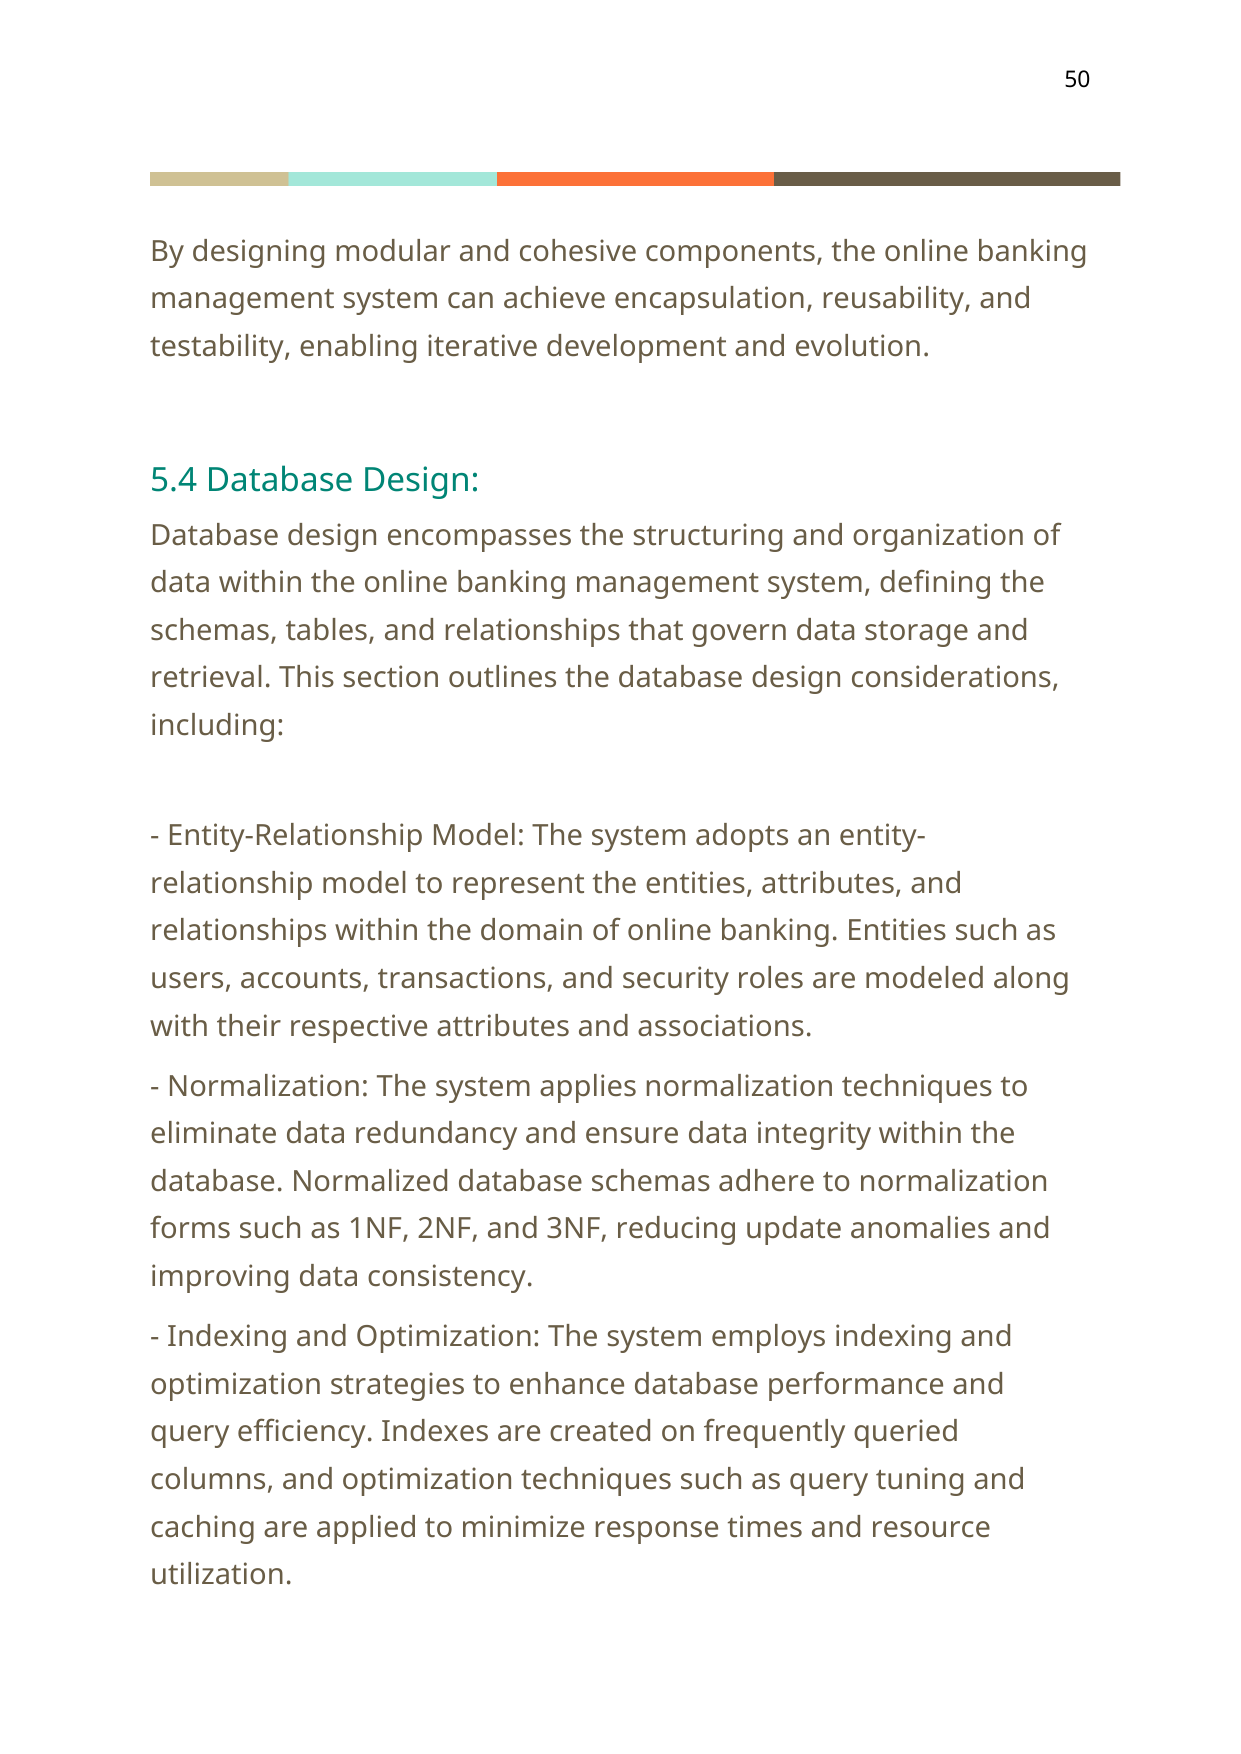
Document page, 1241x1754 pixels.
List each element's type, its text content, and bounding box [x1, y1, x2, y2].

text - Entity-Relationship Model: The system adopts an entity-relationship model to represent the entities, attributes, and relationships within the domain of online banking. Entities such as users, accounts, transactions, and security roles are modeled along with their respective attributes and associations. [150, 814, 1090, 1044]
subtitle 5.4 Database Design: [150, 456, 1090, 501]
picture [150, 172, 1121, 186]
text By designing modular and cohesive components, the online banking management system can achieve encapsulation, reusability, and testability, enabling iterative development and evolution. [150, 230, 1090, 365]
text - Normalization: The system applies normalization techniques to eliminate data redundancy and ensure data integrity within the database. Normalized database schemas adhere to normalization forms such as 1NF, 2NF, and 3NF, reducing update anomalies and improving data consistency. [150, 1065, 1090, 1295]
text Database design encompasses the structuring and organization of data within the online banking management system, defining the schemas, tables, and relationships that govern data storage and retrieval. This section outlines the database design considerations, including: [150, 514, 1090, 744]
text - Indexing and Optimization: The system employs indexing and optimization strategies to enhance database performance and query efficiency. Indexes are created on frequently queried columns, and optimization techniques such as query tuning and caching are applied to minimize response times and resource utilization. [150, 1316, 1090, 1593]
